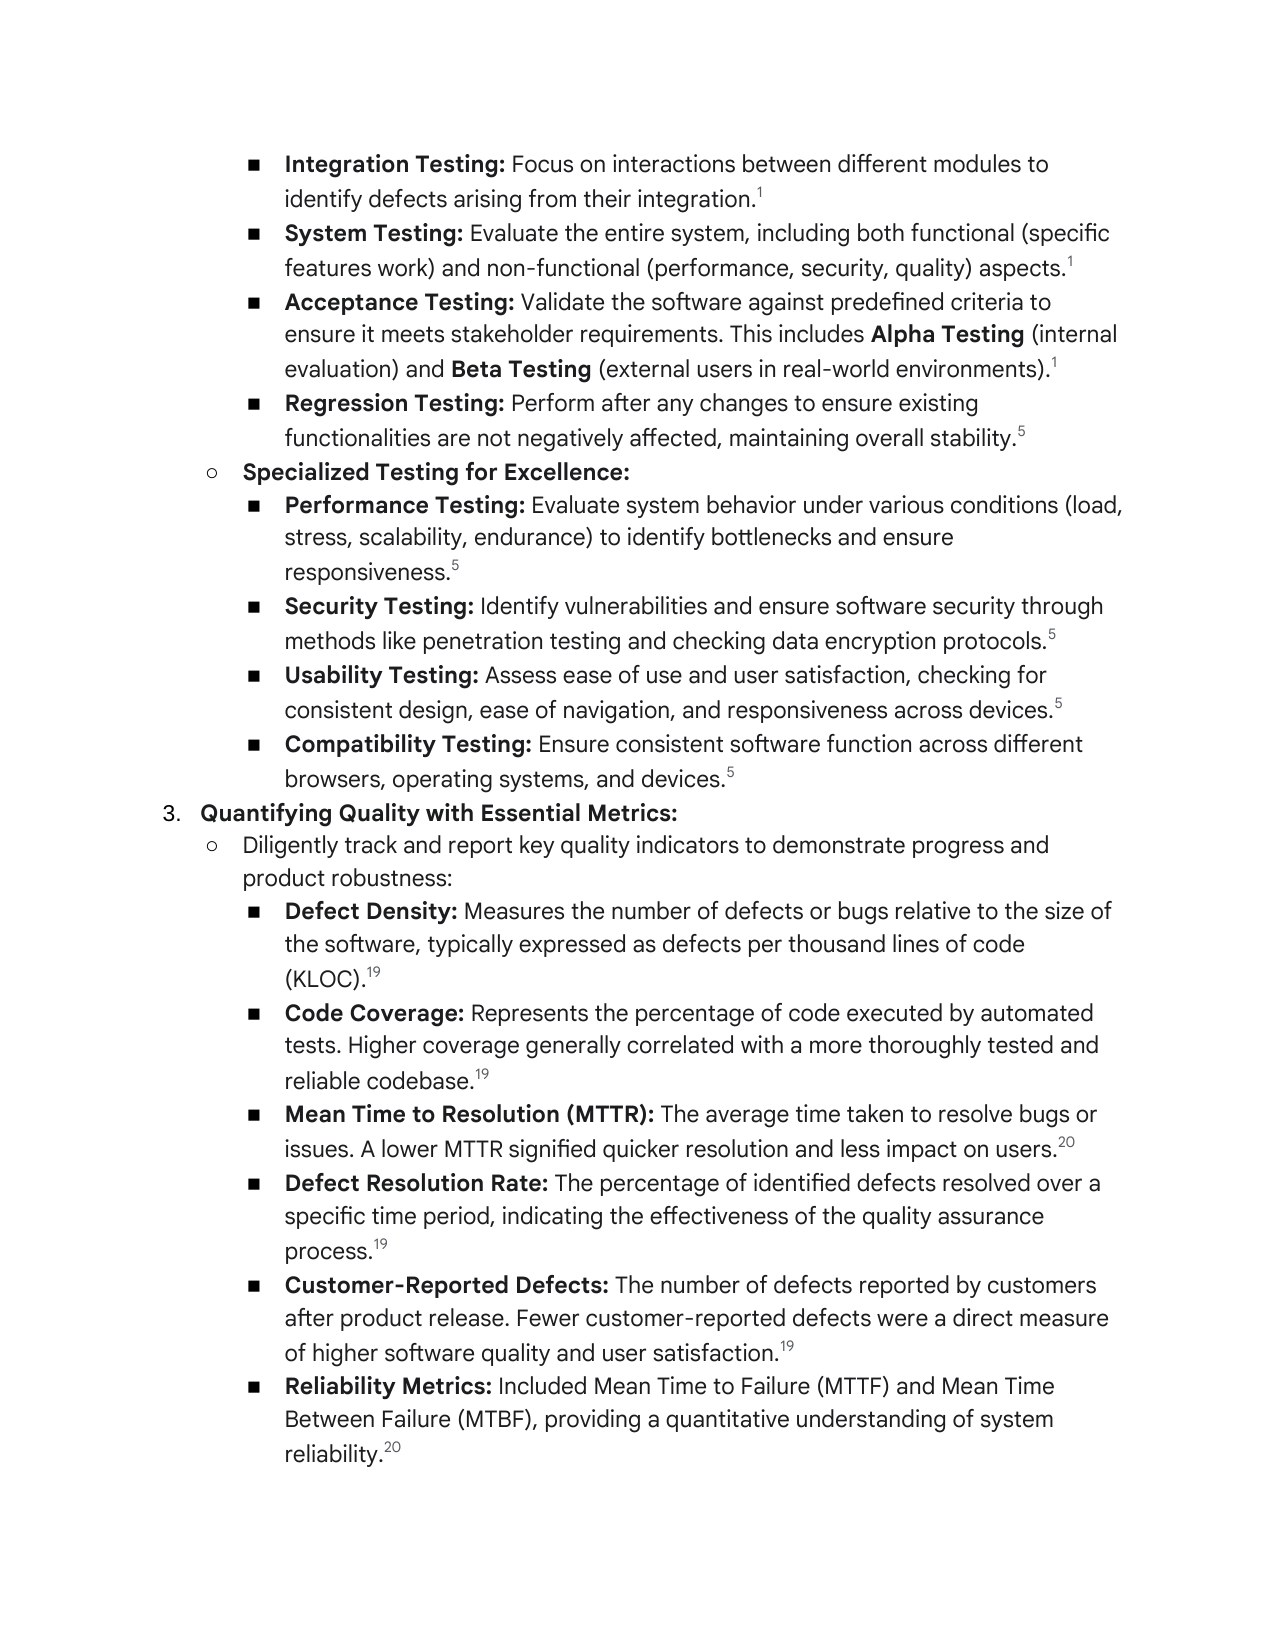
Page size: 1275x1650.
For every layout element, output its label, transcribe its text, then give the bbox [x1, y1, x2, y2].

list Diligently track and report key quality indicators to demonstrate progress and product robustness: [205, 832, 1125, 893]
list Security Testing: Identify vulnerabilities and ensure software security through methods like penetration testing and checking data encryption protocols.5 [247, 592, 1125, 657]
list Acceptance Testing: Validate the software against predefined criteria to ensure it meets stakeholder requirements. This includes Alpha Testing (internal evaluation) and Beta Testing (external users in real-world environments).1 [247, 288, 1125, 385]
list Customer-Reported Defects: The number of defects reported by customers after product release. Fewer customer-reported defects were a direct measure of higher software quality and user satisfaction.19 [247, 1271, 1125, 1368]
list Reliability Metrics: Included Mean Time to Failure (MTTF) and Mean Time Between Failure (MTBF), providing a quantitative understanding of system reliability.20 [247, 1373, 1125, 1470]
list Compatibility Testing: Ensure consistent software function across different browsers, operating systems, and devices.5 [247, 730, 1125, 794]
list Defect Resolution Rate: The percentage of identified defects resolved over a specific time period, indicating the effectiveness of the quality assurance process.19 [247, 1169, 1125, 1267]
list Integration Testing: Focus on interactions between different modules to identify defects arising from their integration.1 [247, 150, 1125, 214]
list Code Coverage: Represents the percentage of code executed by automated tests. Higher coverage generally correlated with a more thoroughly tested and reliable codebase.19 [247, 999, 1125, 1096]
list Usability Testing: Assess ease of use and user satisfaction, checking for consistent design, ease of navigation, and responsiveness across devices.5 [247, 661, 1125, 726]
list System Testing: Evaluate the entire system, including both functional (specific features work) and non-functional (performance, security, quality) aspects.1 [247, 219, 1125, 283]
list Quantifying Quality with Essential Metrics: [162, 799, 1125, 828]
list Defect Density: Measures the number of defects or bugs relative to the size of the software, typically expressed as defects per thousand lines of code (KLOC).19 [247, 897, 1125, 995]
list Performance Testing: Evaluate system behavior under various conditions (load, stress, scalability, endurance) to identify bottlenecks and ensure responsiveness.5 [247, 491, 1125, 588]
list Regression Testing: Perform after any changes to ensure existing functionalities are not negatively affected, maintaining overall stability.5 [247, 389, 1125, 454]
list Specialized Testing for Excellence: [205, 458, 1125, 487]
list Mean Time to Resolution (MTTR): The average time taken to resolve bugs or issues. A lower MTTR signified quicker resolution and less impact on users.20 [247, 1101, 1125, 1165]
